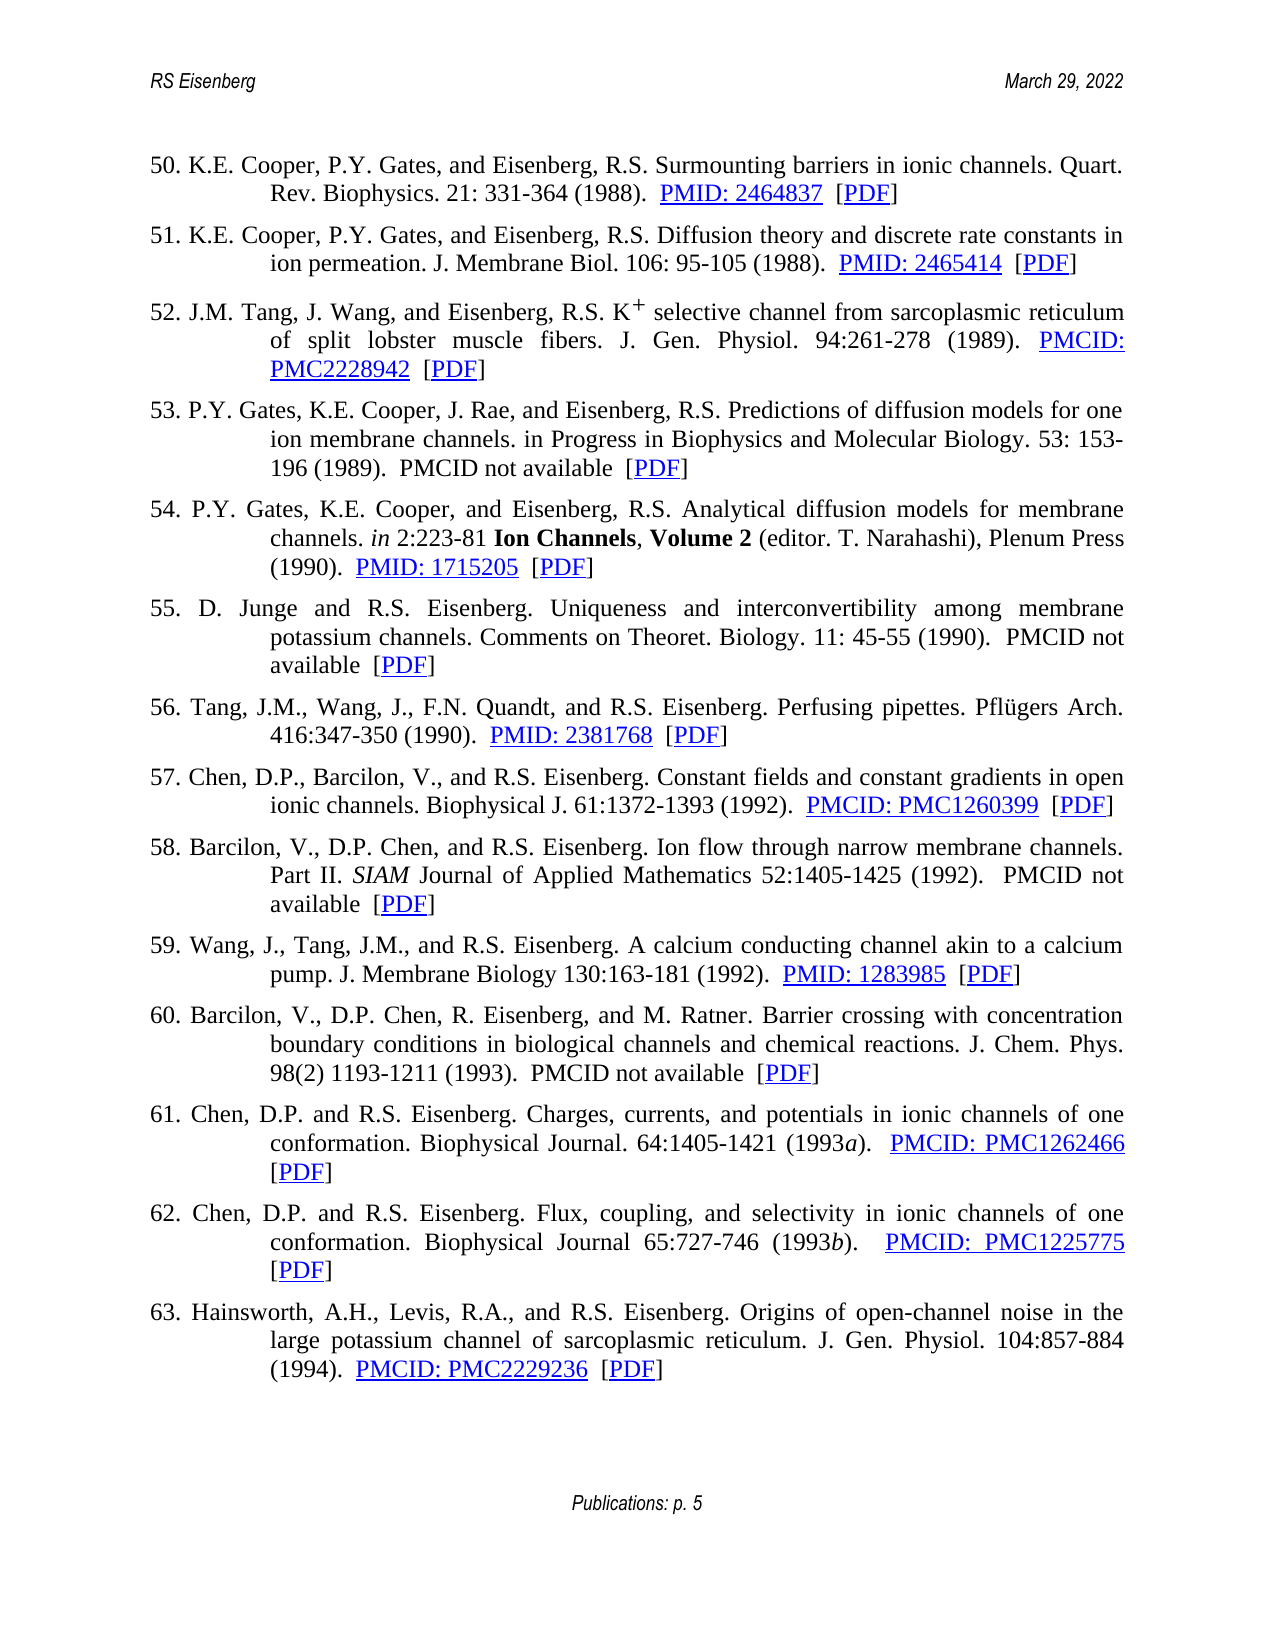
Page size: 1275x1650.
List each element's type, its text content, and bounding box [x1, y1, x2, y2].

text 50. K.E. Cooper, P.Y. Gates, and Eisenberg, R.S. Surmounting barriers in ionic channels. Quart. Rev. Biophysics. 21: 331-364 (1988). PMID: 2464837 [PDF] [150, 150, 1125, 207]
text 55. D. Junge and R.S. Eisenberg. Uniqueness and interconvertibility among membrane potassium channels. Comments on Theoret. Biology. 11: 45-55 (1990). PMCID not available [PDF] [150, 593, 1125, 679]
text 51. K.E. Cooper, P.Y. Gates, and Eisenberg, R.S. Diffusion theory and discrete rate constants in ion permeation. J. Membrane Biol. 106: 95-105 (1988). PMID: 2465414 [PDF] [150, 220, 1125, 277]
text 57. Chen, D.P., Barcilon, V., and R.S. Eisenberg. Constant fields and constant gradients in open ionic channels. Biophysical J. 61:1372-1393 (1992). PMCID: PMC1260399 [PDF] [150, 762, 1125, 819]
text 61. Chen, D.P. and R.S. Eisenberg. Charges, currents, and potentials in ionic channels of one conformation. Biophysical Journal. 64:1405-1421 (1993a). PMCID: PMC1262466 [PDF] [150, 1099, 1125, 1186]
text 60. Barcilon, V., D.P. Chen, R. Eisenberg, and M. Ratner. Barrier crossing with concentration boundary conditions in biological channels and chemical reactions. J. Chem. Phys. 98(2) 1193-1211 (1993). PMCID not available [PDF] [150, 1001, 1125, 1087]
text 59. Wang, J., Tang, J.M., and R.S. Eisenberg. A calcium conducting channel akin to a calcium pump. J. Membrane Biology 130:163-181 (1992). PMID: 1283985 [PDF] [150, 931, 1125, 988]
text 62. Chen, D.P. and R.S. Eisenberg. Flux, coupling, and selectivity in ionic channels of one conformation. Biophysical Journal 65:727-746 (1993b). PMCID: PMC1225775 [PDF] [150, 1198, 1125, 1284]
text 52. J.M. Tang, J. Wang, and Eisenberg, R.S. K+ selective channel from sarcoplasmic reticulum of split lobster muscle fibers. J. Gen. Physiol. 94:261-278 (1989). PMCID: PMC2228942 [PDF] [150, 290, 1125, 383]
text 58. Barcilon, V., D.P. Chen, and R.S. Eisenberg. Ion flow through narrow membrane channels. Part II. SIAM Journal of Applied Mathematics 52:1405-1425 (1992). PMCID not available [PDF] [150, 832, 1125, 918]
text 53. P.Y. Gates, K.E. Cooper, J. Rae, and Eisenberg, R.S. Predictions of diffusion models for one ion membrane channels. in Progress in Biophysics and Molecular Biology. 53: 153-196 (1989). PMCID not available [PDF] [150, 396, 1125, 482]
text 56. Tang, J.M., Wang, J., F.N. Quandt, and R.S. Eisenberg. Perfusing pipettes. Pflügers Arch. 416:347-350 (1990). PMID: 2381768 [PDF] [150, 692, 1125, 749]
text 63. Hainsworth, A.H., Levis, R.A., and R.S. Eisenberg. Origins of open-channel noise in the large potassium channel of sarcoplasmic reticulum. J. Gen. Physiol. 104:857-884 (1994). PMCID: PMC2229236 [PDF] [150, 1297, 1125, 1383]
text 54. P.Y. Gates, K.E. Cooper, and Eisenberg, R.S. Analytical diffusion models for membrane channels. in 2:223-81 Ion Channels, Volume 2 (editor. T. Narahashi), Plenum Press (1990). PMID: 1715205 [PDF] [150, 494, 1125, 581]
